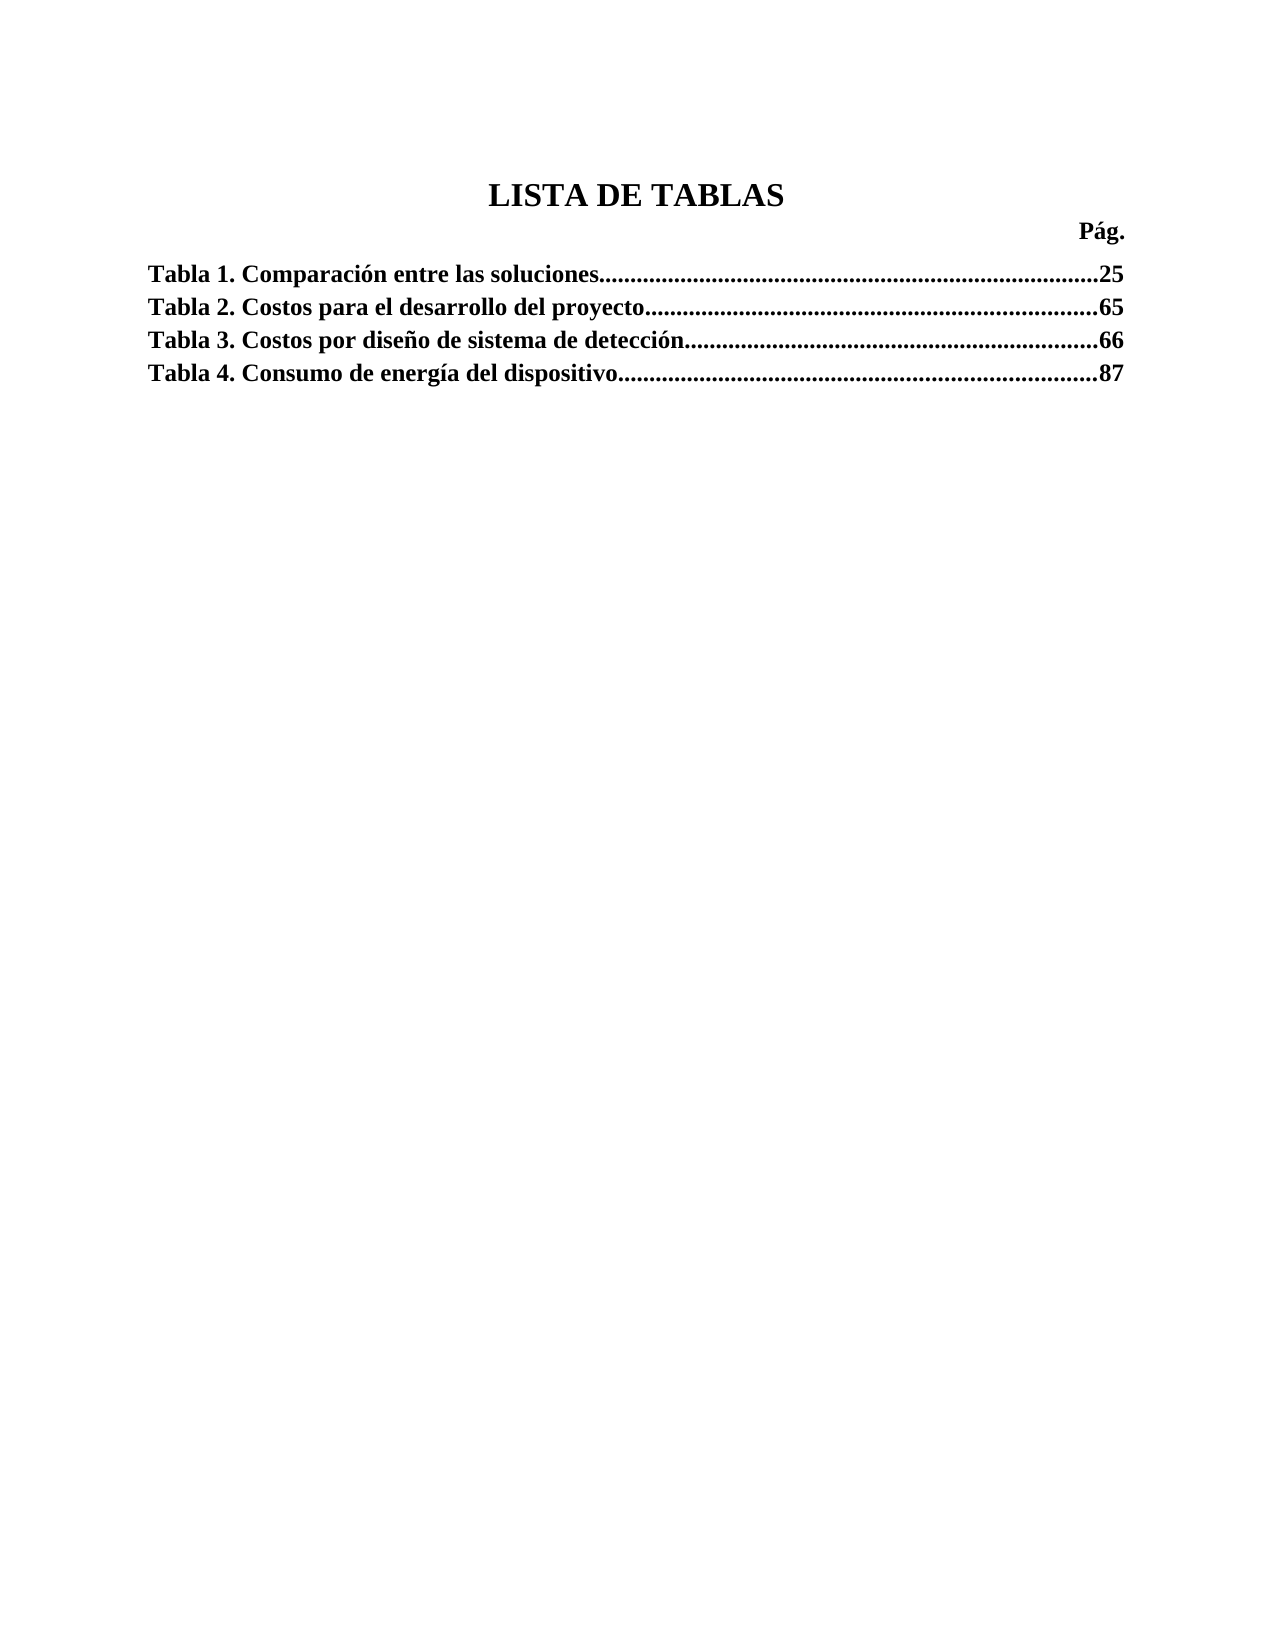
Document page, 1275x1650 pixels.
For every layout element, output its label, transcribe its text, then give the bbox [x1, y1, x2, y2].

text Tabla 1. Comparación entre las soluciones 25 [148, 259, 1125, 288]
subtitle LISTA DE TABLAS [148, 175, 1125, 213]
text Tabla 3. Costos por diseño de sistema de detección 66 [148, 326, 1125, 354]
text Tabla 2. Costos para el desarrollo del proyecto 65 [148, 292, 1125, 321]
text Pág. [148, 216, 1125, 245]
text Tabla 4. Consumo de energía del dispositivo 87 [148, 358, 1125, 387]
